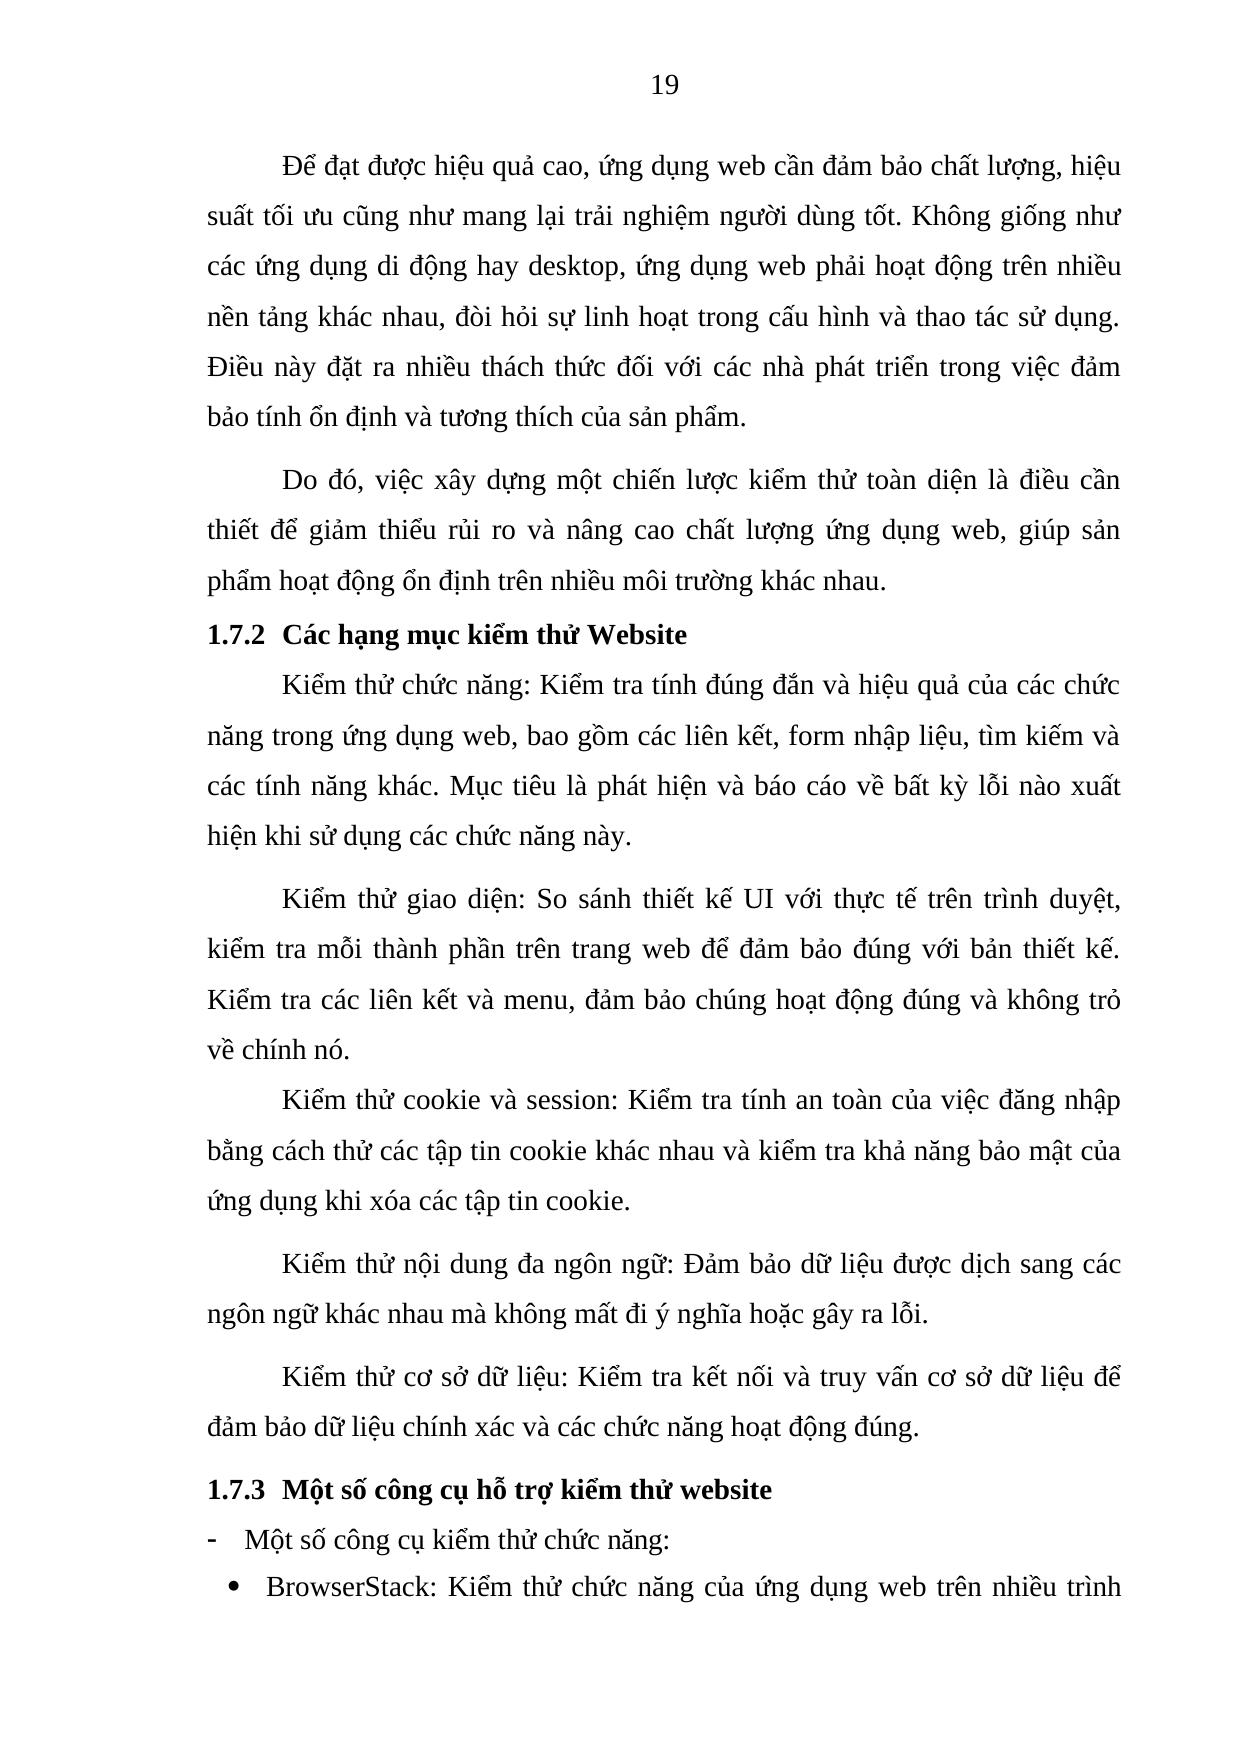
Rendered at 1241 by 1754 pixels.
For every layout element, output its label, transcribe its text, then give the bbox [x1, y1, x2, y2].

text Kiểm thử giao diện: So sánh thiết kế UI với thực tế trên trình duyệt, kiểm tra mỗi thành phần trên trang web để đảm bảo đúng với bản thiết kế. Kiểm tra các liên kết và menu, đảm bảo chúng hoạt động đúng và không trỏ về chính nó. [207, 881, 1122, 1066]
text Do đó, việc xây dựng một chiến lược kiểm thử toàn diện là điều cần thiết để giảm thiểu rủi ro và nâng cao chất lượng ứng dụng web, giúp sản phẩm hoạt động ổn định trên nhiều môi trường khác nhau. [207, 462, 1122, 596]
subtitle Một số công cụ hỗ trợ kiểm thử website [207, 1472, 1122, 1506]
text Kiểm thử cơ sở dữ liệu: Kiểm tra kết nối và truy vấn cơ sở dữ liệu để đảm bảo dữ liệu chính xác và các chức năng hoạt động đúng. [207, 1359, 1122, 1443]
text Để đạt được hiệu quả cao, ứng dụng web cần đảm bảo chất lượng, hiệu suất tối ưu cũng như mang lại trải nghiệm người dùng tốt. Không giống như các ứng dụng di động hay desktop, ứng dụng web phải hoạt động trên nhiều nền tảng khác nhau, đòi hỏi sự linh hoạt trong cấu hình và thao tác sử dụng. Điều này đặt ra nhiều thách thức đối với các nhà phát triển trong việc đảm bảo tính ổn định và tương thích của sản phẩm. [207, 148, 1122, 433]
text Kiểm thử chức năng: Kiểm tra tính đúng đắn và hiệu quả của các chức năng trong ứng dụng web, bao gồm các liên kết, form nhập liệu, tìm kiếm và các tính năng khác. Mục tiêu là phát hiện và báo cáo về bất kỳ lỗi nào xuất hiện khi sử dụng các chức năng này. [207, 667, 1122, 852]
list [228, 1569, 1122, 1602]
text Kiểm thử cookie và session: Kiểm tra tính an toàn của việc đăng nhập bằng cách thử các tập tin cookie khác nhau và kiểm tra khả năng bảo mật của ứng dụng khi xóa các tập tin cookie. [207, 1082, 1122, 1217]
subtitle Các hạng mục kiểm thử Website [207, 617, 1122, 651]
list Một số công cụ kiểm thử chức năng: [207, 1522, 1122, 1556]
text Kiểm thử nội dung đa ngôn ngữ: Đảm bảo dữ liệu được dịch sang các ngôn ngữ khác nhau mà không mất đi ý nghĩa hoặc gây ra lỗi. [207, 1246, 1122, 1330]
